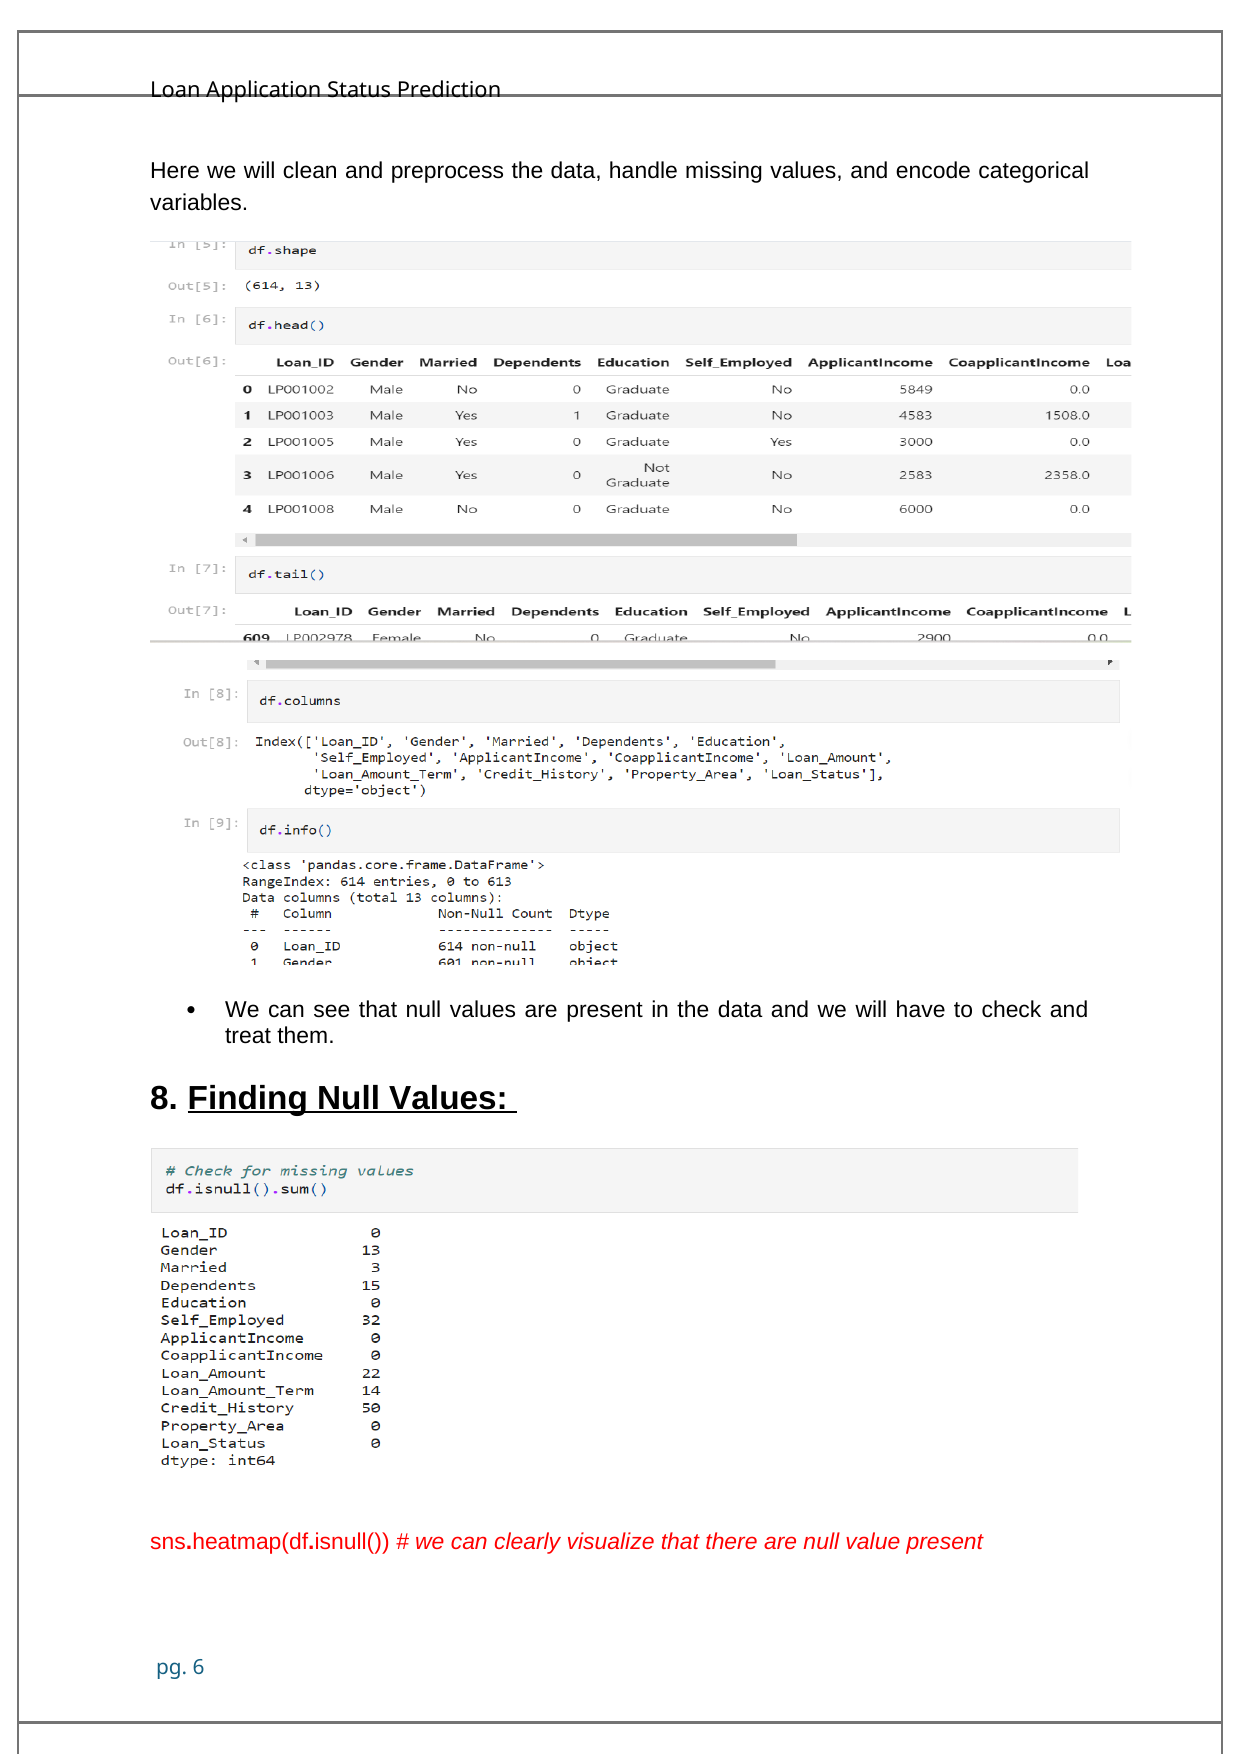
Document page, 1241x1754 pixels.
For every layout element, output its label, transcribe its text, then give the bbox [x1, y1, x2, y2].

list Finding Null Values: [150, 1078, 1090, 1116]
text Here we will clean and preprocess the data, handle missing values, and encode categorical variables. [150, 157, 1090, 215]
picture [150, 241, 1132, 643]
picture [150, 660, 1132, 965]
list We can see that null values are present in the data and we will have to check and treat them. [187, 996, 1090, 1048]
text sns.heatmap(df.isnull()) # we can clearly visualize that there are null value present [150, 1528, 1090, 1554]
picture [150, 1145, 1079, 1472]
